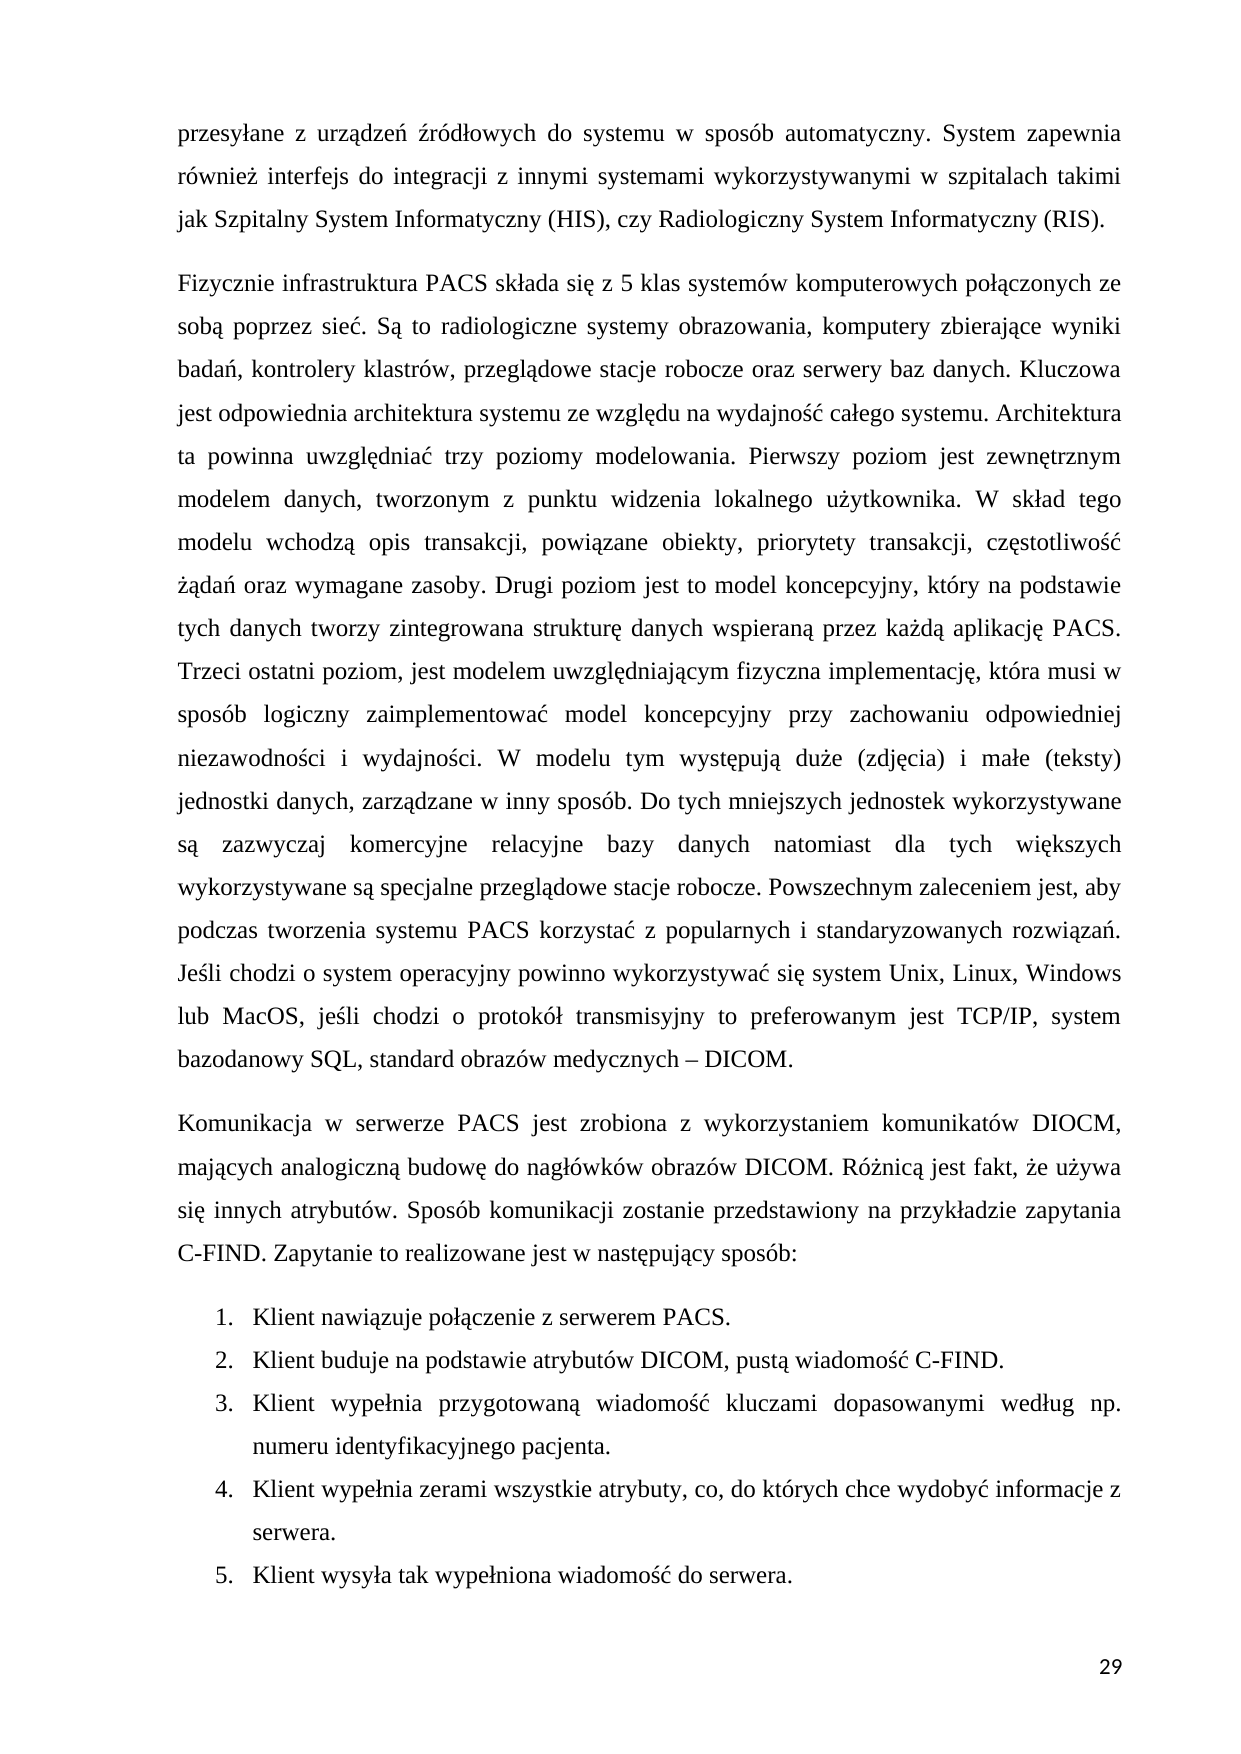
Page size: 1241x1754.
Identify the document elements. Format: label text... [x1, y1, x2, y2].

list Klient wysyła tak wypełniona wiadomość do serwera. [215, 1561, 1122, 1589]
text Komunikacja w serwerze PACS jest zrobiona z wykorzystaniem komunikatów DIOCM, mających analogiczną budowę do nagłówków obrazów DICOM. Różnicą jest fakt, że używa się innych atrybutów. Sposób komunikacji zostanie przedstawiony na przykładzie zapytania C-FIND. Zapytanie to realizowane jest w następujący sposób: [177, 1108, 1122, 1267]
list Klient nawiązuje połączenie z serwerem PACS. [215, 1302, 1122, 1331]
list Klient wypełnia przygotowaną wiadomość kluczami dopasowanymi według np. numeru identyfikacyjnego pacjenta. [215, 1388, 1122, 1460]
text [177, 118, 1122, 233]
list Klient buduje na podstawie atrybutów DICOM, pustą wiadomość C-FIND. [215, 1345, 1122, 1374]
text Fizycznie infrastruktura PACS składa się z 5 klas systemów komputerowych połączonych ze sobą poprzez sieć. Są to radiologiczne systemy obrazowania, komputery zbierające wyniki badań, kontrolery klastrów, przeglądowe stacje robocze oraz serwery baz danych. Kluczowa jest odpowiednia architektura systemu ze względu na wydajność całego systemu. Architektura ta powinna uwzględniać trzy poziomy modelowania. Pierwszy poziom jest zewnętrznym modelem danych, tworzonym z punktu widzenia lokalnego użytkownika. W skład tego modelu wchodzą opis transakcji, powiązane obiekty, priorytety transakcji, częstotliwość żądań oraz wymagane zasoby. Drugi poziom jest to model koncepcyjny, który na podstawie tych danych tworzy zintegrowana strukturę danych wspieraną przez każdą aplikację PACS. Trzeci ostatni poziom, jest modelem uwzględniającym fizyczna implementację, która musi w sposób logiczny zaimplementować model koncepcyjny przy zachowaniu odpowiedniej niezawodności i wydajności. W modelu tym występują duże (zdjęcia) i małe (teksty) jednostki danych, zarządzane w inny sposób. Do tych mniejszych jednostek wykorzystywane są zazwyczaj komercyjne relacyjne bazy danych natomiast dla tych większych wykorzystywane są specjalne przeglądowe stacje robocze. Powszechnym zaleceniem jest, aby podczas tworzenia systemu PACS korzystać z popularnych i standaryzowanych rozwiązań. Jeśli chodzi o system operacyjny powinno wykorzystywać się system Unix, Linux, Windows lub MacOS, jeśli chodzi o protokół transmisyjny to preferowanym jest TCP/IP, system bazodanowy SQL, standard obrazów medycznych – DICOM. [177, 268, 1122, 1073]
list Klient wypełnia zerami wszystkie atrybuty, co, do których chce wydobyć informacje z serwera. [215, 1474, 1122, 1546]
